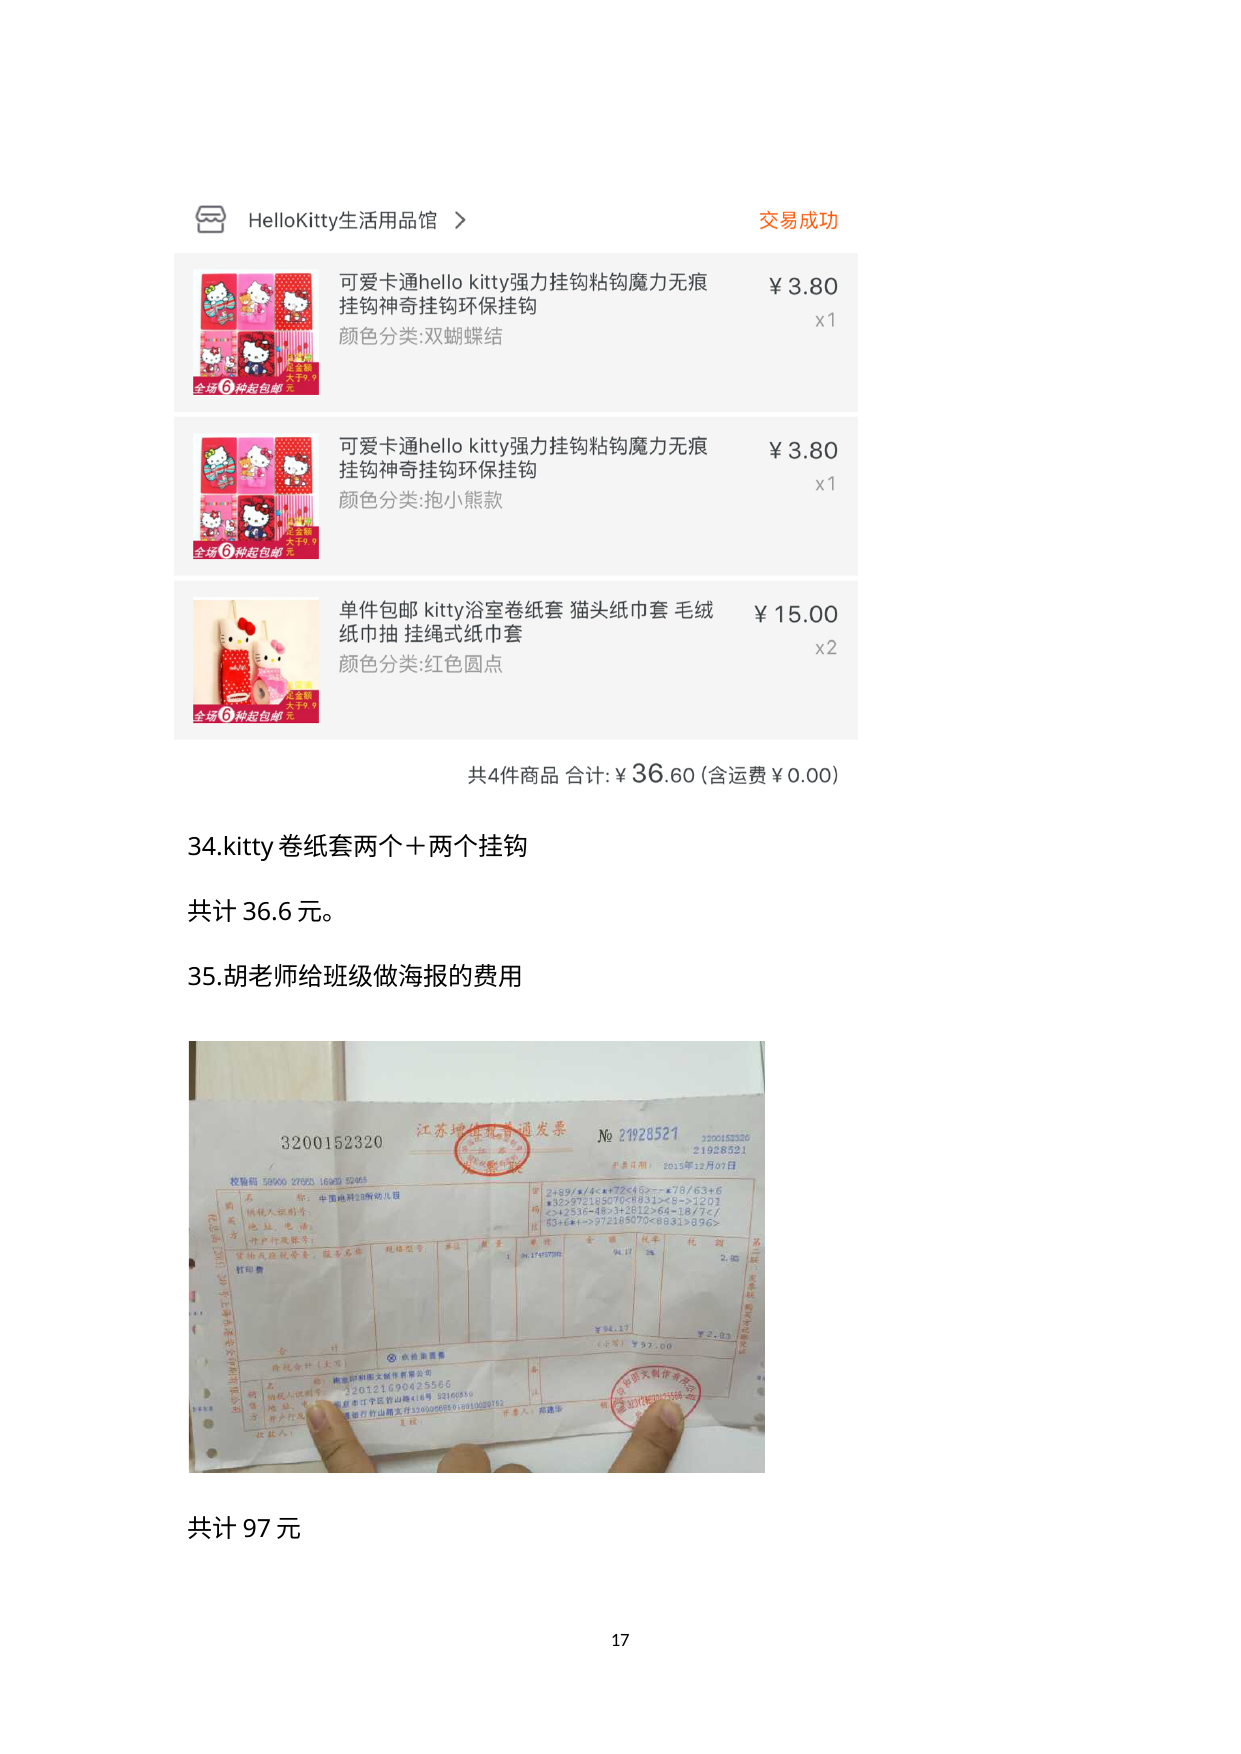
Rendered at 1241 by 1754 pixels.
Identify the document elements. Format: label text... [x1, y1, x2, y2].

text 35.胡老师给班级做海报的费用 [187, 942, 1053, 1007]
picture [188, 1041, 765, 1473]
text 共计36.6元。 [187, 877, 1053, 942]
picture [173, 196, 858, 799]
